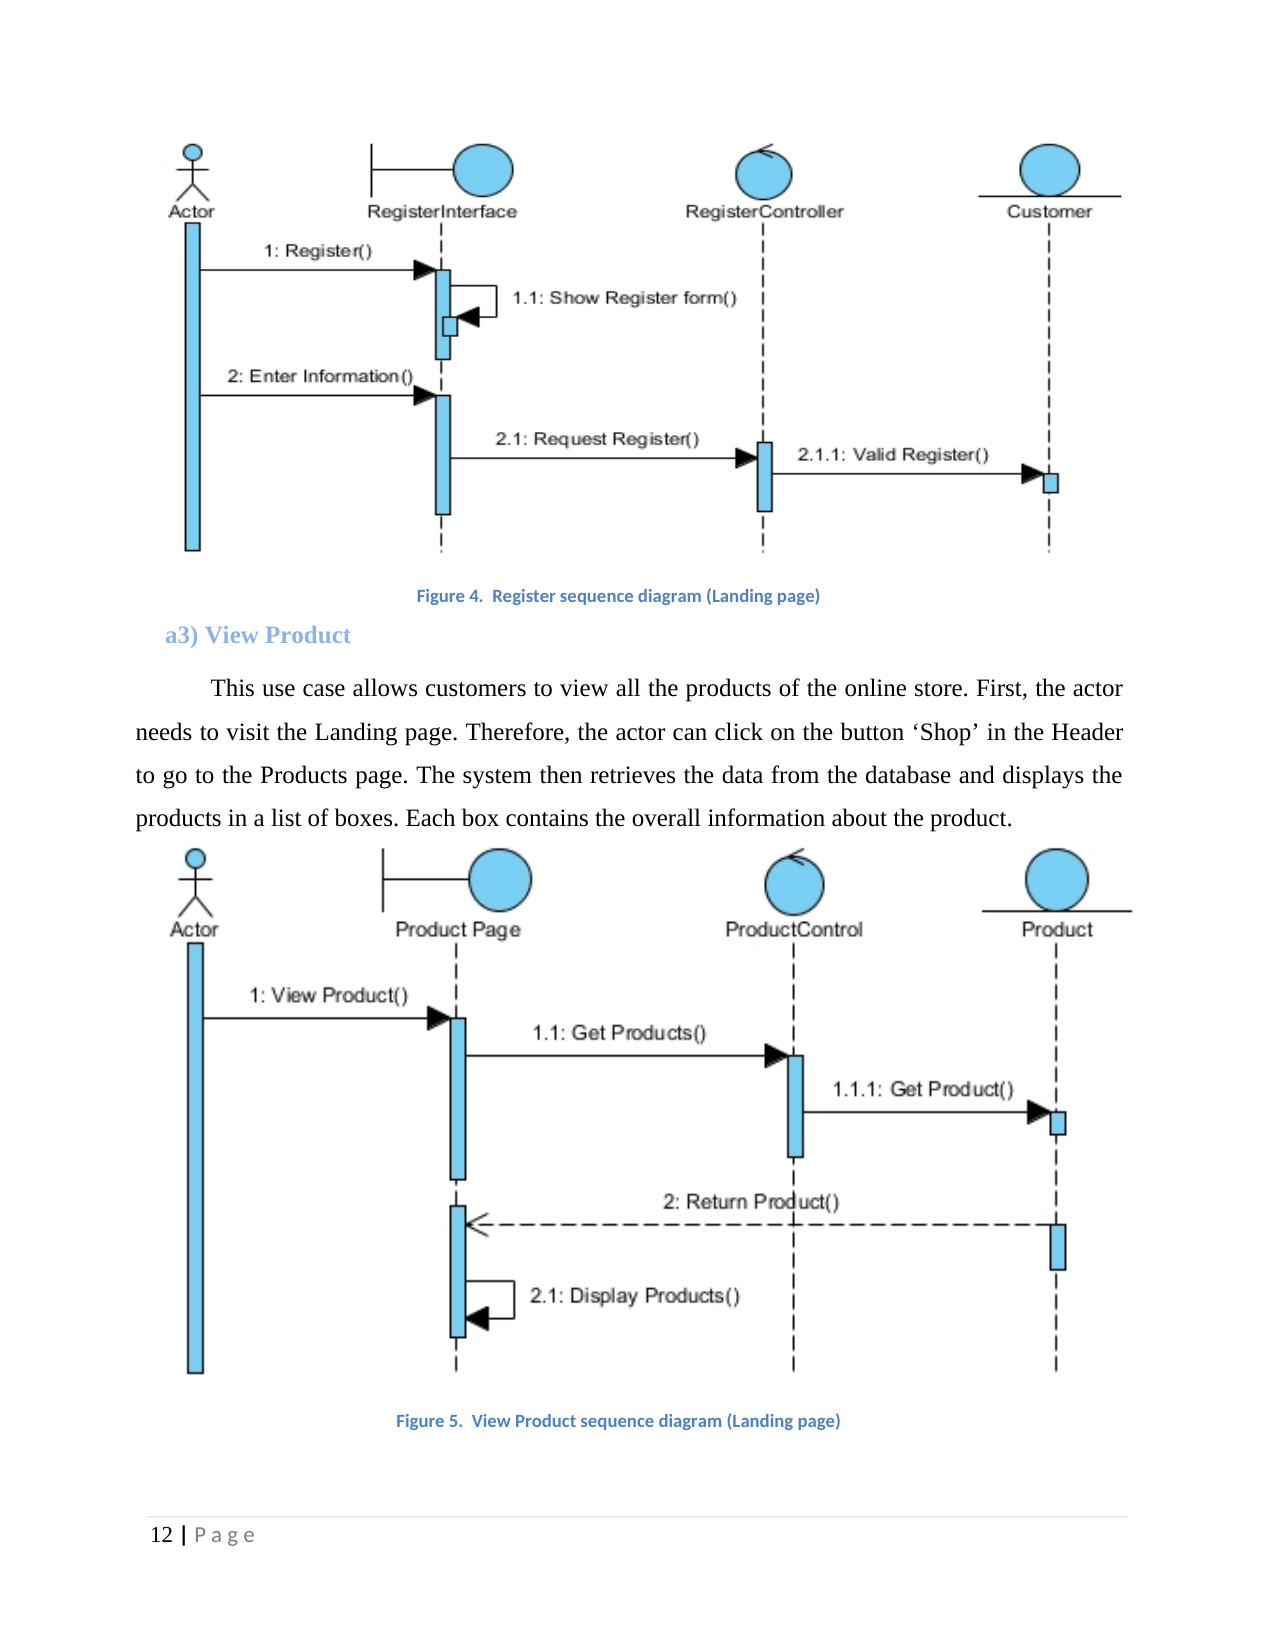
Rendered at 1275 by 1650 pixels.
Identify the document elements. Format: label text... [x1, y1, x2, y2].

subtitle a3) View Product [165, 620, 1124, 648]
list View Product sequence diagram (Landing page) [135, 1409, 1139, 1432]
list Register sequence diagram (Landing page) [135, 584, 1139, 607]
text This use case allows customers to view all the products of the online store. First, the actor needs to visit the Landing page. Therefore, the actor can click on the button ‘Shop’ in the Header to go to the Products page. The system then retrieves the data from the database and displays the products in a list of boxes. Each box contains the overall information about the product. [135, 673, 1125, 832]
picture [135, 141, 1129, 558]
picture [135, 846, 1140, 1382]
